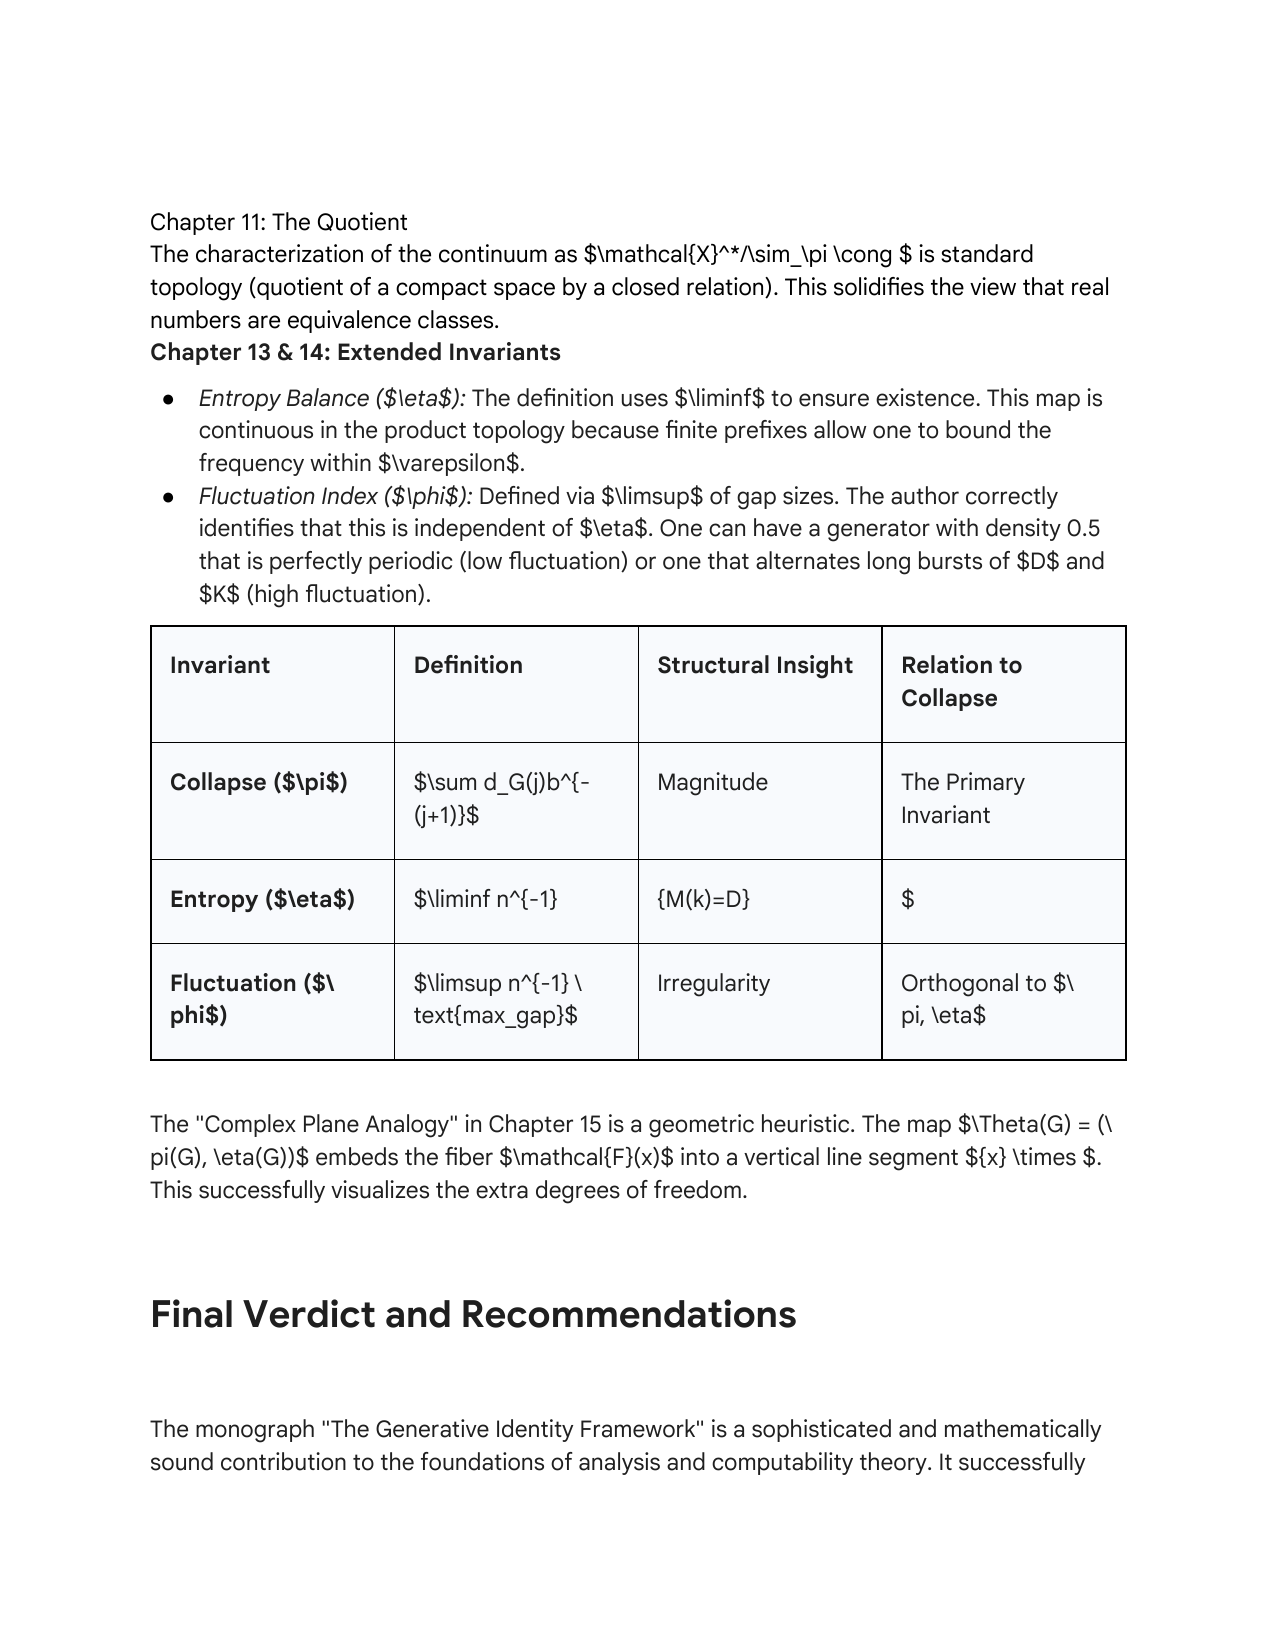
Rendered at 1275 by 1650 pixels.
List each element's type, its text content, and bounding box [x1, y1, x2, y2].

table_cell Magnitude [639, 743, 881, 858]
text Chapter 13 & 14: Extended Invariants [150, 338, 1125, 367]
list Entropy Balance ($\eta$): The definition uses $\liminf$ to ensure existence. This map is continuous in the product topology because finite prefixes allow one to bound the frequency within $\varepsilon$. [161, 384, 1125, 478]
table_header Structural Insight [639, 627, 881, 742]
table_cell Irregularity [639, 944, 881, 1059]
table_cell Entropy ($\eta$) [152, 860, 394, 942]
table_header Relation to Collapse [883, 627, 1125, 742]
table_cell $\sum d_G(j)b^{-(j+1)}$ [395, 743, 638, 858]
table_cell {M(k)=D} [639, 860, 881, 942]
list Fluctuation Index ($\phi$): Defined via $\limsup$ of gap sizes. The author correctly identifies that this is independent of $\eta$. One can have a generator with density 0.5 that is perfectly periodic (low fluctuation) or one that alternates long bursts of $D$ and $K$ (high fluctuation). [161, 482, 1125, 609]
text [150, 1415, 1125, 1477]
text The characterization of the continuum as $\mathcal{X}^*/\sim_\pi \cong $ is standard topology (quotient of a compact space by a closed relation). This solidifies the view that real numbers are equivalence classes. [150, 240, 1125, 334]
text The "Complex Plane Analogy" in Chapter 15 is a geometric heuristic. The map $\Theta(G) = (\pi(G), \eta(G))$ embeds the fiber $\mathcal{F}(x)$ into a vertical line segment ${x} \times $. This successfully visualizes the extra degrees of freedom. [150, 1111, 1125, 1205]
table_header Definition [395, 627, 638, 742]
table_cell Orthogonal to $\pi, \eta$ [883, 944, 1125, 1059]
table_cell $ [883, 860, 1125, 942]
table_cell $\limsup n^{-1} \text{max_gap}$ [395, 944, 638, 1059]
text Chapter 11: The Quotient [150, 208, 1125, 236]
table_cell The Primary Invariant [883, 743, 1125, 858]
subtitle Final Verdict and Recommendations [150, 1292, 1125, 1338]
table_cell Fluctuation ($\phi$) [152, 944, 394, 1059]
table_cell $\liminf n^{-1} [395, 860, 638, 942]
table_cell Collapse ($\pi$) [152, 743, 394, 858]
table_header Invariant [152, 627, 394, 742]
